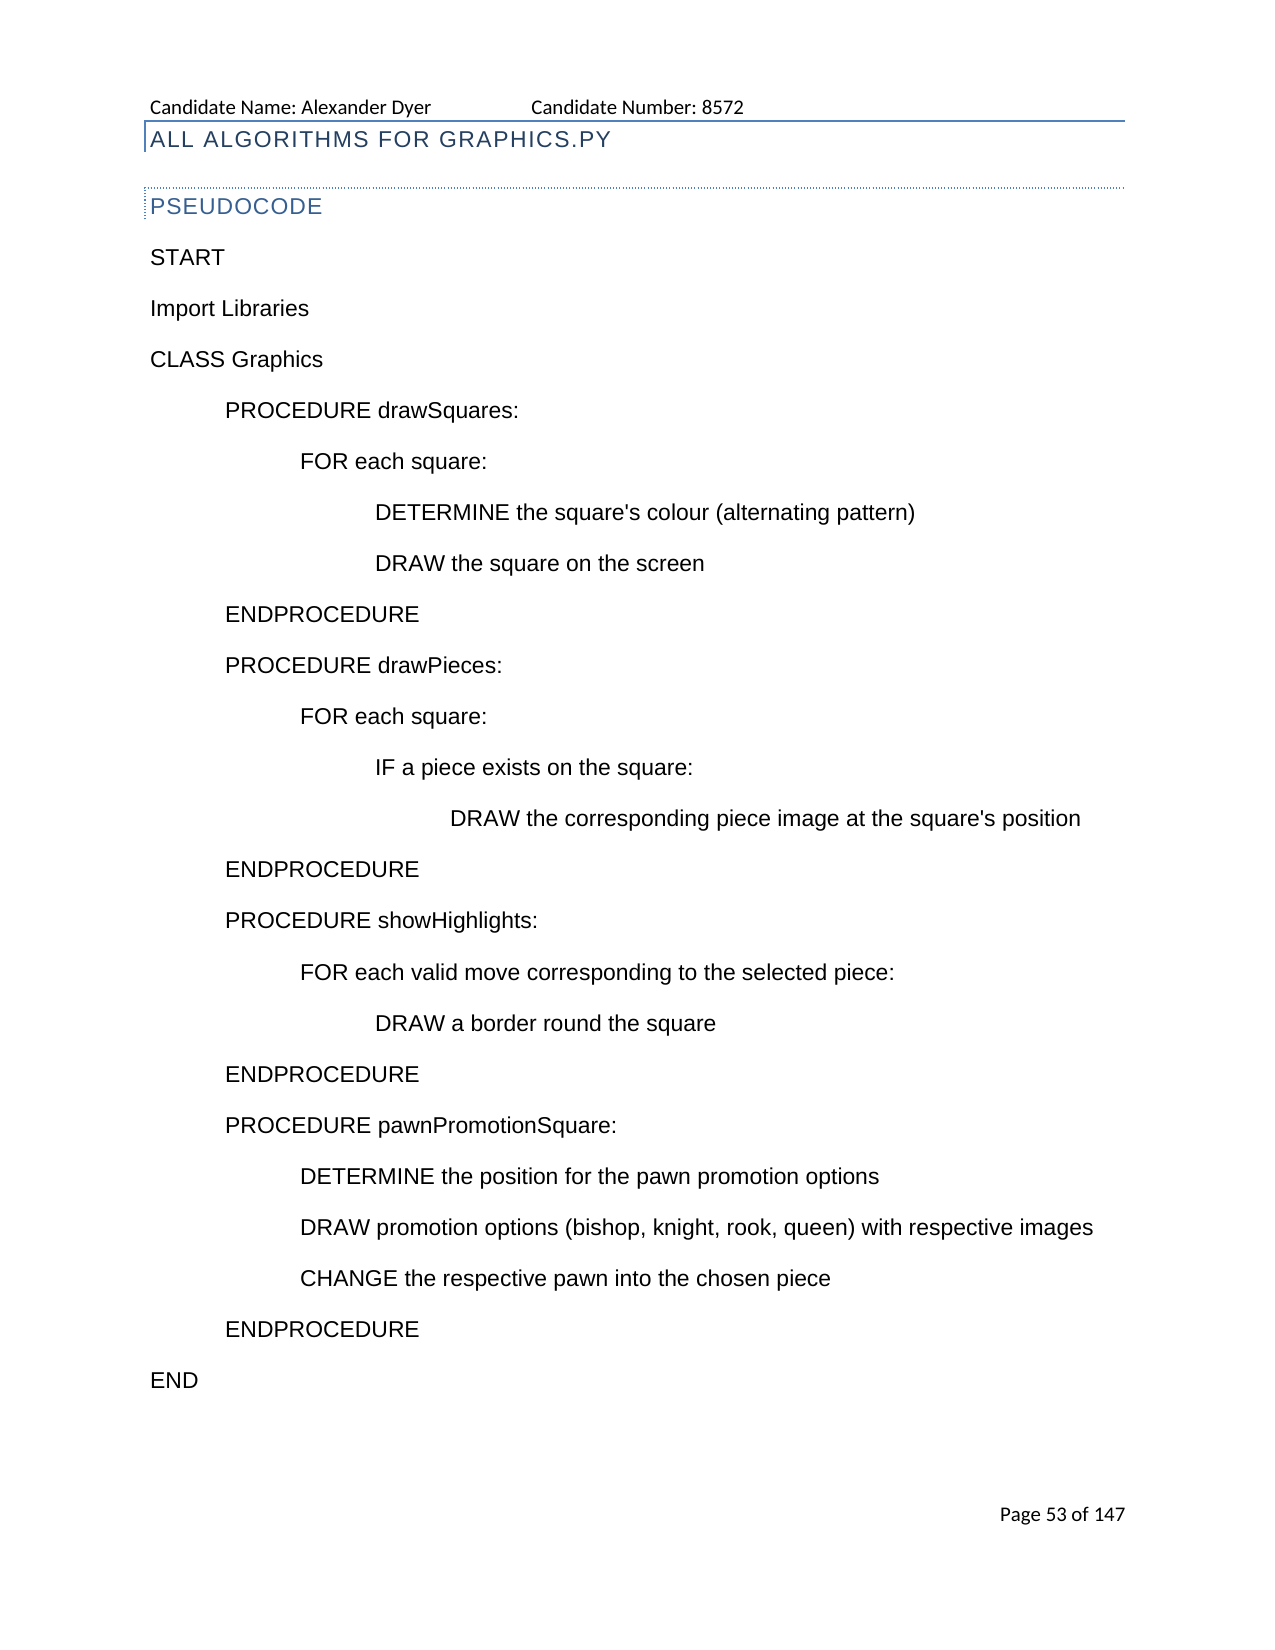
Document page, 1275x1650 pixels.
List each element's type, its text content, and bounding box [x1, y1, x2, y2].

text ENDPROCEDURE [150, 1316, 1125, 1342]
text PROCEDURE showHighlights: [150, 907, 1125, 934]
text DRAW the square on the screen [150, 550, 1125, 577]
text DRAW promotion options (bishop, knight, rook, queen) with respective images [150, 1214, 1125, 1240]
text ENDPROCEDURE [150, 601, 1125, 628]
text PROCEDURE pawnPromotionSquare: [150, 1112, 1125, 1138]
text FOR each square: [150, 448, 1125, 474]
text CHANGE the respective pawn into the chosen piece [150, 1265, 1125, 1291]
text DETERMINE the square's colour (alternating pattern) [150, 499, 1125, 526]
text PROCEDURE drawSquares: [150, 397, 1125, 423]
text Import Libraries [150, 295, 1125, 321]
text IF a piece exists on the square: [150, 754, 1125, 781]
text END [150, 1367, 1125, 1393]
text CLASS Graphics [150, 346, 1125, 372]
subtitle Pseudocode [144, 187, 1125, 219]
text DRAW a border round the square [150, 1009, 1125, 1036]
subtitle All Algorithms for Graphics.py [146, 122, 1125, 152]
text DRAW the corresponding piece image at the square's position [150, 805, 1125, 832]
text DETERMINE the position for the pawn promotion options [150, 1163, 1125, 1189]
text FOR each square: [150, 703, 1125, 730]
text START [150, 244, 1125, 270]
text ENDPROCEDURE [150, 1061, 1125, 1087]
text PROCEDURE drawPieces: [150, 652, 1125, 679]
text ENDPROCEDURE [150, 856, 1125, 883]
text FOR each valid move corresponding to the selected piece: [150, 958, 1125, 985]
